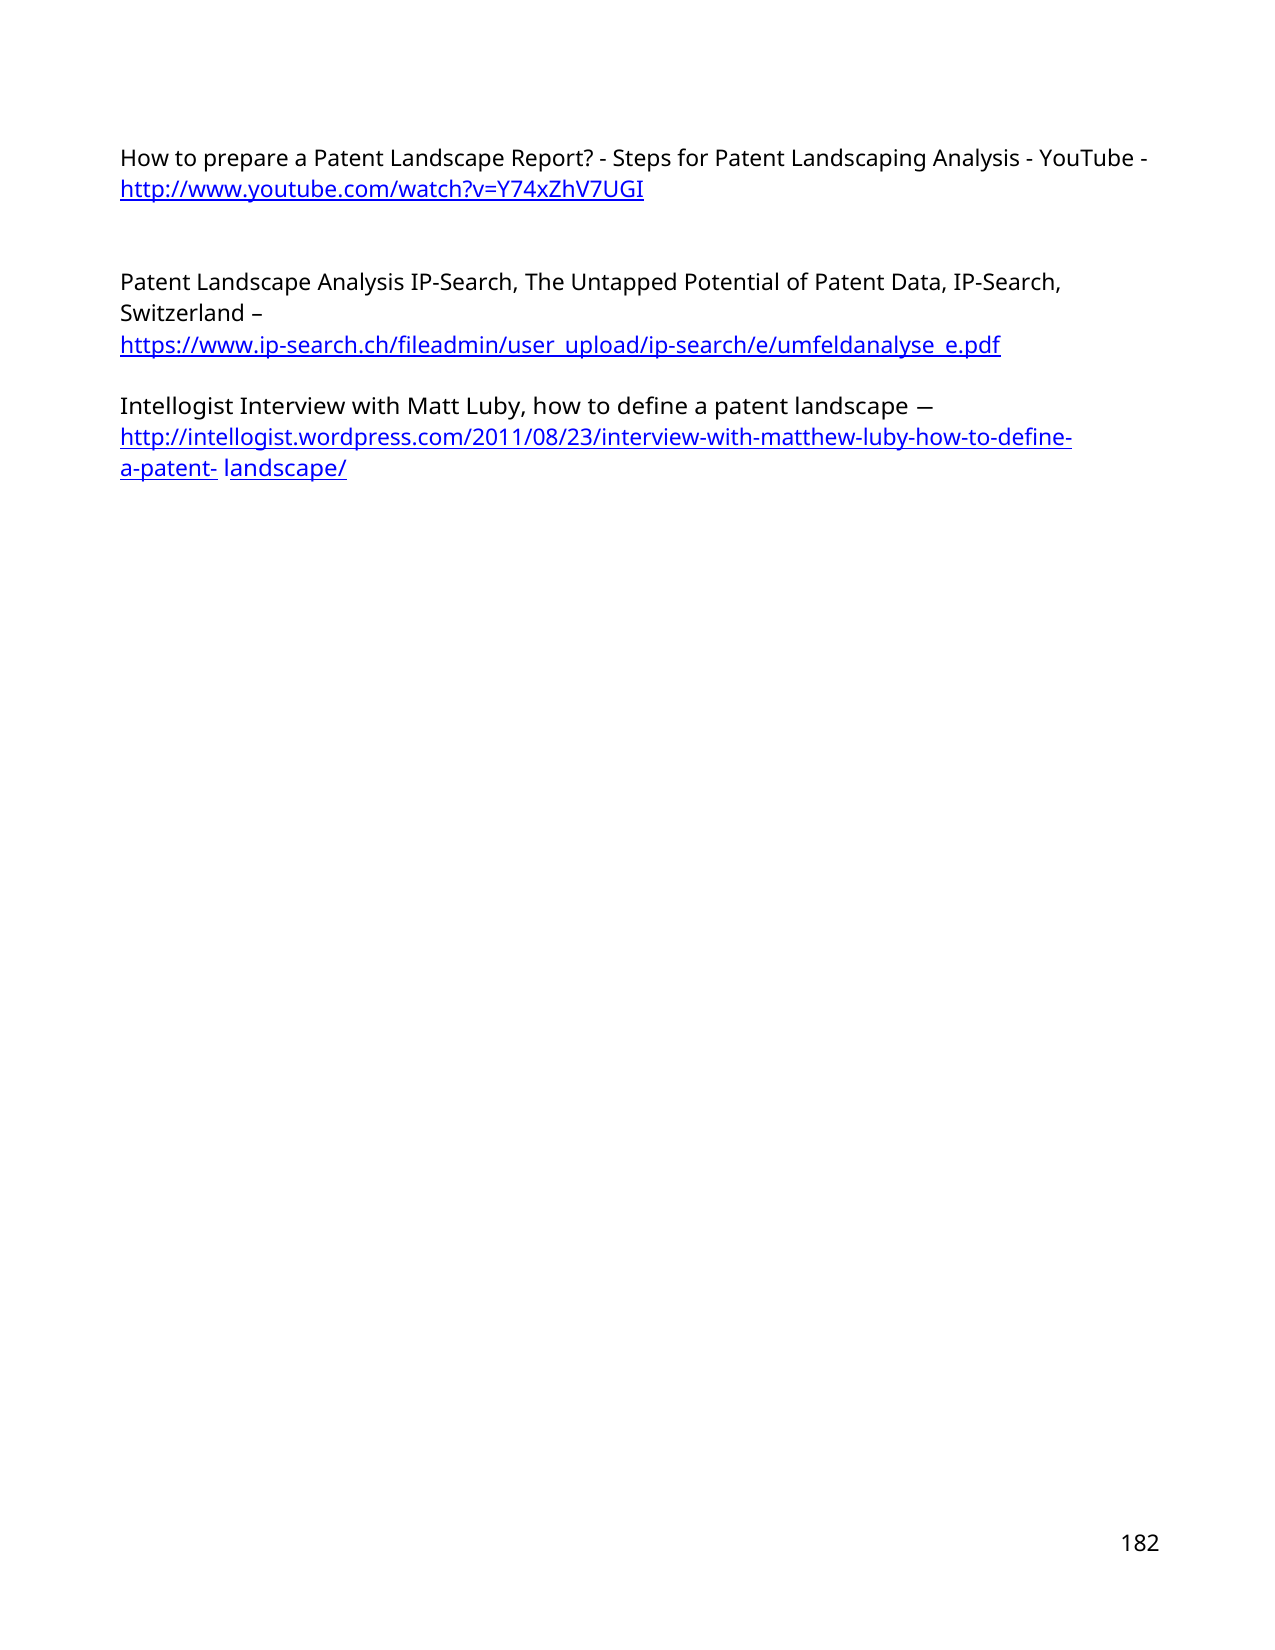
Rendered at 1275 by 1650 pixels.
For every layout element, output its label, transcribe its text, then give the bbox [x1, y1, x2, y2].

text How to prepare a Patent Landscape Report? - Steps for Patent Landscaping Analysis - YouTube - http://www.youtube.com/watch?v=Y74xZhV7UGI [120, 142, 1167, 204]
text Patent Landscape Analysis IP-Search, The Untapped Potential of Patent Data, IP-Search, Switzerland – https://www.ip-search.ch/fileadmin/user_upload/ip-search/e/umfeldanalyse_e.pdf [120, 266, 1133, 360]
text Intellogist Interview with Matt Luby, how to define a patent landscape – http://intellogist.wordpress.com/2011/08/23/interview-with-matthew-luby-how-to-define-a-patent- landscape/ [120, 390, 1091, 484]
